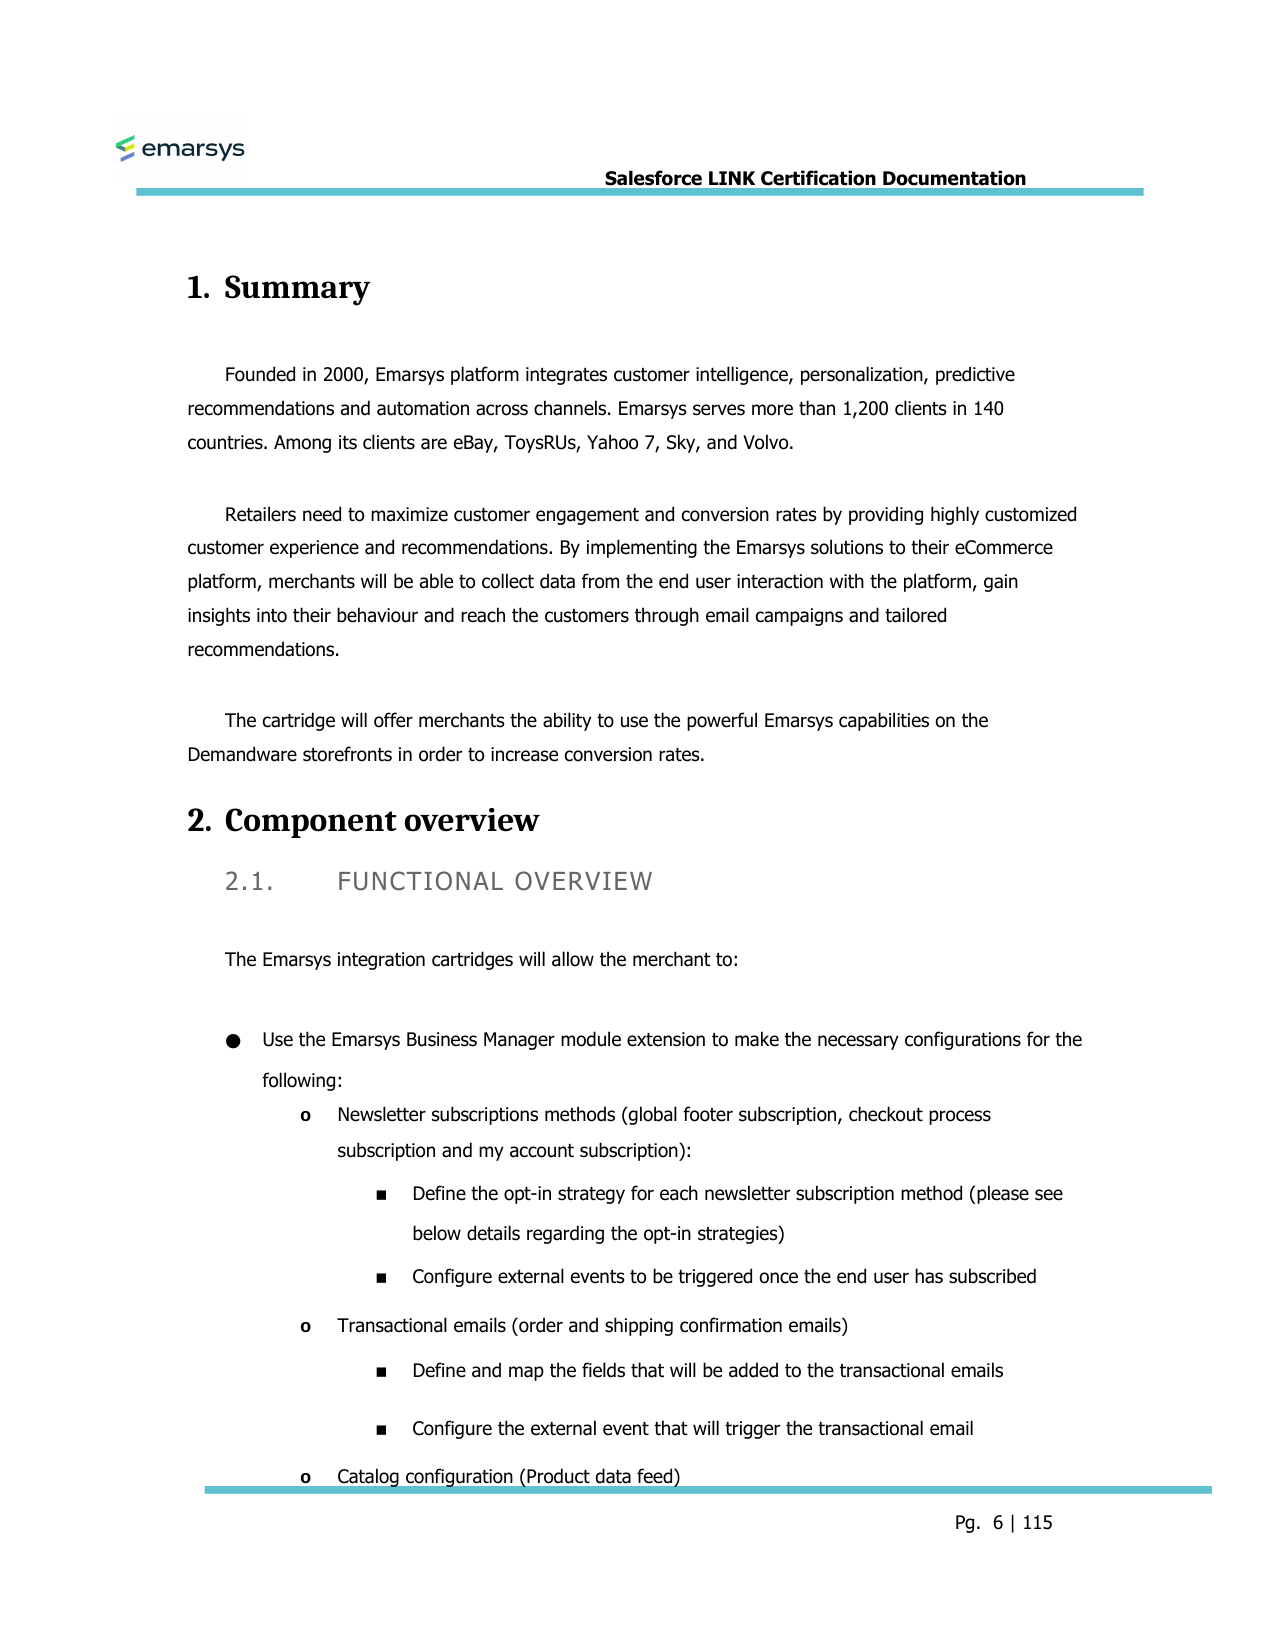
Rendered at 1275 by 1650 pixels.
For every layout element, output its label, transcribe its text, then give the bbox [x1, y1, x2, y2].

list Configure external events to be triggered once the end user has subscribed [375, 1256, 1087, 1294]
list Use the Emarsys Business Manager module extension to make the necessary configurations for the following: [225, 1019, 1087, 1091]
text The Emarsys integration cartridges will allow the merchant to: [187, 948, 1087, 970]
text Founded in 2000, Emarsys platform integrates customer intelligence, personalization, predictive recommendations and automation across channels. Emarsys serves more than 1,200 clients in 140 countries. Among its clients are eBay, ToysRUs, Yahoo 7, Sky, and Volvo. [187, 363, 1087, 453]
list Define and map the fields that will be added to the transactional emails [375, 1350, 1087, 1388]
list Catalog configuration (Product data feed) [300, 1465, 1087, 1489]
list Newsletter subscriptions methods (global footer subscription, checkout process subscription and my account subscription): [300, 1103, 1087, 1161]
picture [113, 111, 247, 185]
list Transactional emails (order and shipping confirmation emails) [300, 1313, 1087, 1338]
picture [136, 188, 1144, 196]
list Define the opt-in strategy for each newsletter subscription method (please see below details regarding the opt-in strategies) [375, 1172, 1087, 1244]
list Configure the external event that will trigger the transactional email [375, 1407, 1087, 1446]
subtitle Summary [187, 268, 1087, 306]
subtitle Component overview [187, 802, 1087, 840]
picture [204, 1486, 1212, 1494]
text Retailers need to maximize customer engagement and conversion rates by providing highly customized customer experience and recommendations. By implementing the Emarsys solutions to their eCommerce platform, merchants will be able to collect data from the end user interaction with the platform, gain insights into their behaviour and reach the customers through email campaigns and tailored recommendations. [187, 502, 1087, 660]
subtitle Functional overview [225, 865, 1087, 895]
text The cartridge will offer merchants the ability to use the powerful Emarsys capabilities on the Demandware storefronts in order to increase conversion rates. [187, 709, 1087, 765]
